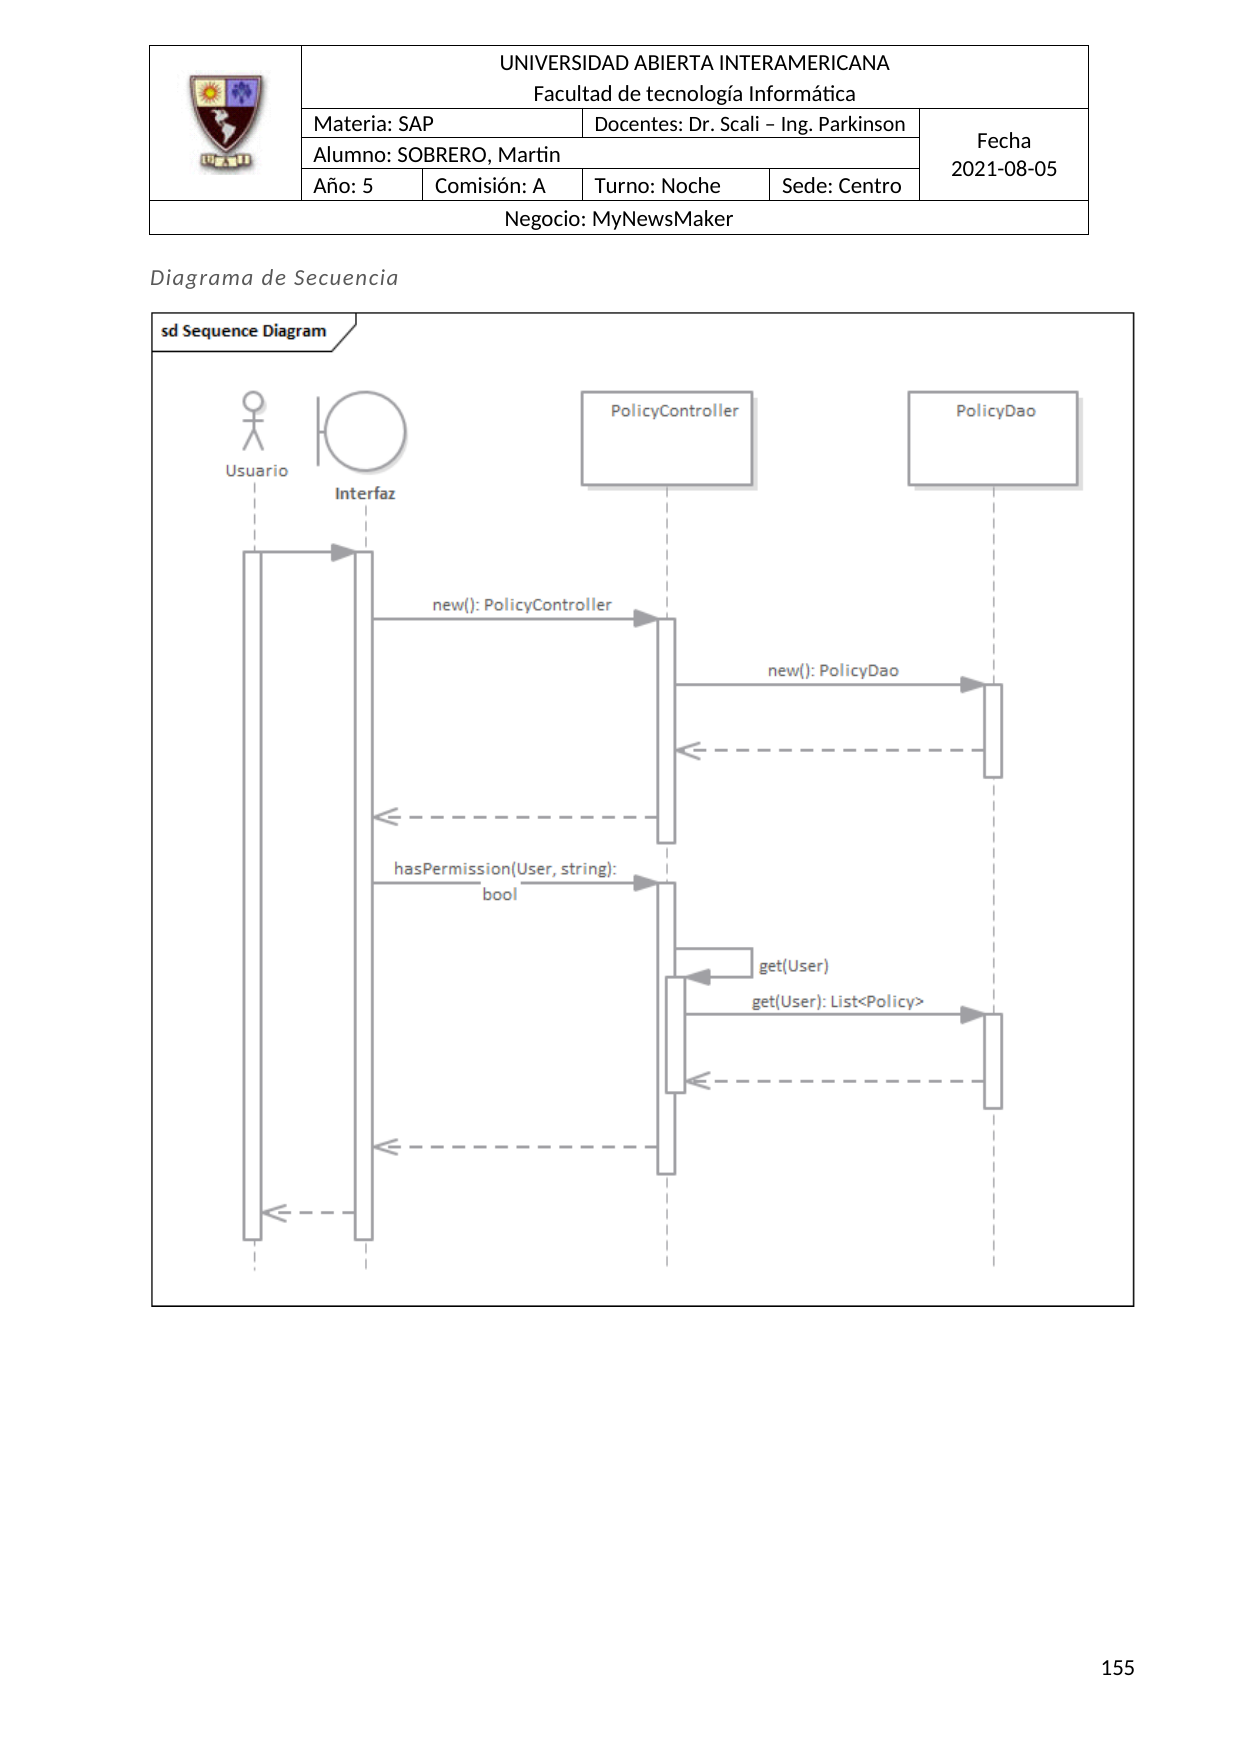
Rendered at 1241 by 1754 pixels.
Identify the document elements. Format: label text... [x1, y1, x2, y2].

picture [150, 311, 1136, 1307]
subtitle Diagrama de Secuencia [150, 263, 1135, 291]
picture [175, 67, 276, 180]
